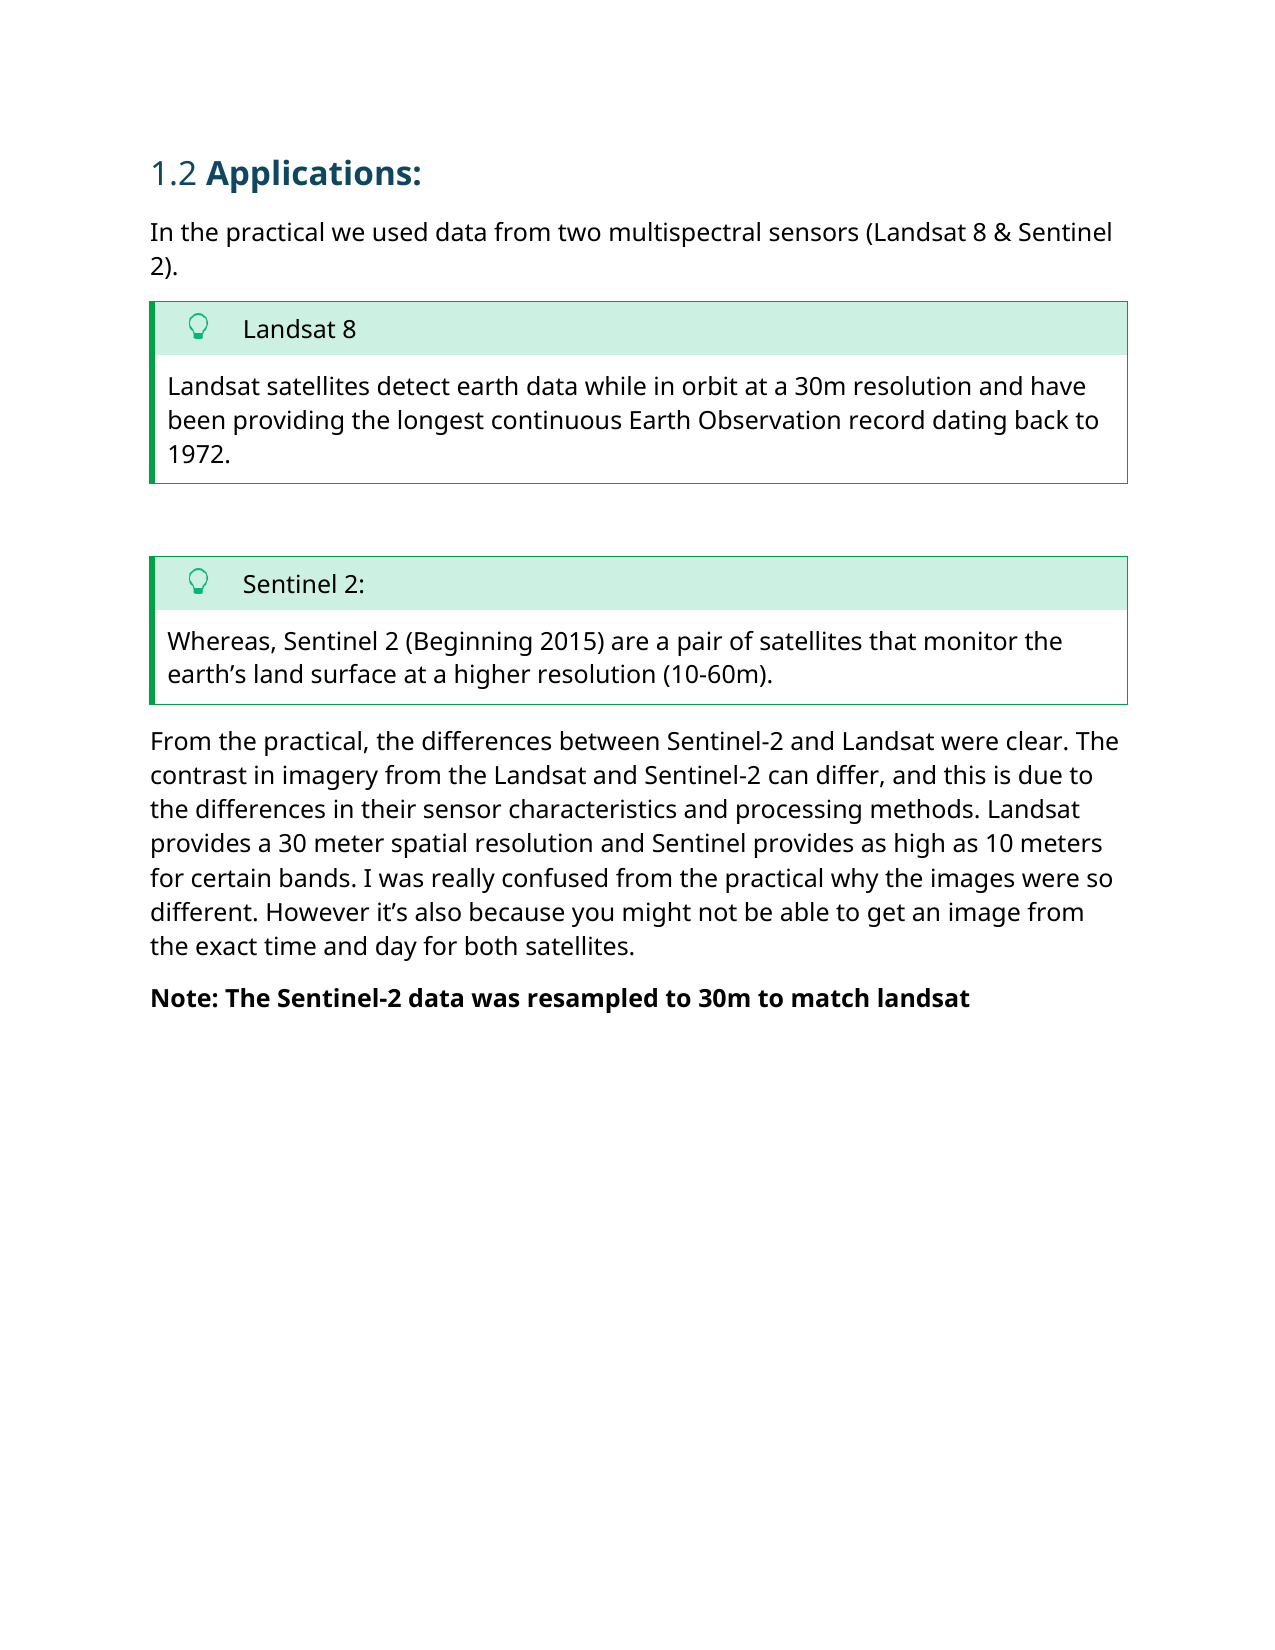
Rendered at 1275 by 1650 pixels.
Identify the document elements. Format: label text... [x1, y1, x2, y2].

text From the practical, the differences between Sentinel-2 and Landsat were clear. The contrast in imagery from the Landsat and Sentinel-2 can differ, and this is due to the differences in their sensor characteristics and processing methods. Landsat provides a 30 meter spatial resolution and Sentinel provides as high as 10 meters for certain bands. I was really confused from the practical why the images were so different. However it’s also because you might not be able to get an image from the exact time and day for both satellites. [150, 724, 1125, 962]
table_header Landsat 8 [155, 302, 1127, 355]
picture [186, 313, 211, 339]
table_cell Landsat satellites detect earth data while in orbit at a 30m resolution and have been providing the longest continuous Earth Observation record dating back to 1972. [155, 355, 1127, 483]
table_cell Whereas, Sentinel 2 (Beginning 2015) are a pair of satellites that monitor the earth’s land surface at a higher resolution (10-60m). [155, 610, 1127, 704]
text Note: The Sentinel-2 data was resampled to 30m to match landsat [150, 981, 1125, 1015]
picture [186, 568, 211, 594]
table_header Sentinel 2: [155, 557, 1127, 610]
subtitle 1.2 Applications: [150, 150, 1125, 195]
text In the practical we used data from two multispectral sensors (Landsat 8 & Sentinel 2). [150, 214, 1125, 282]
